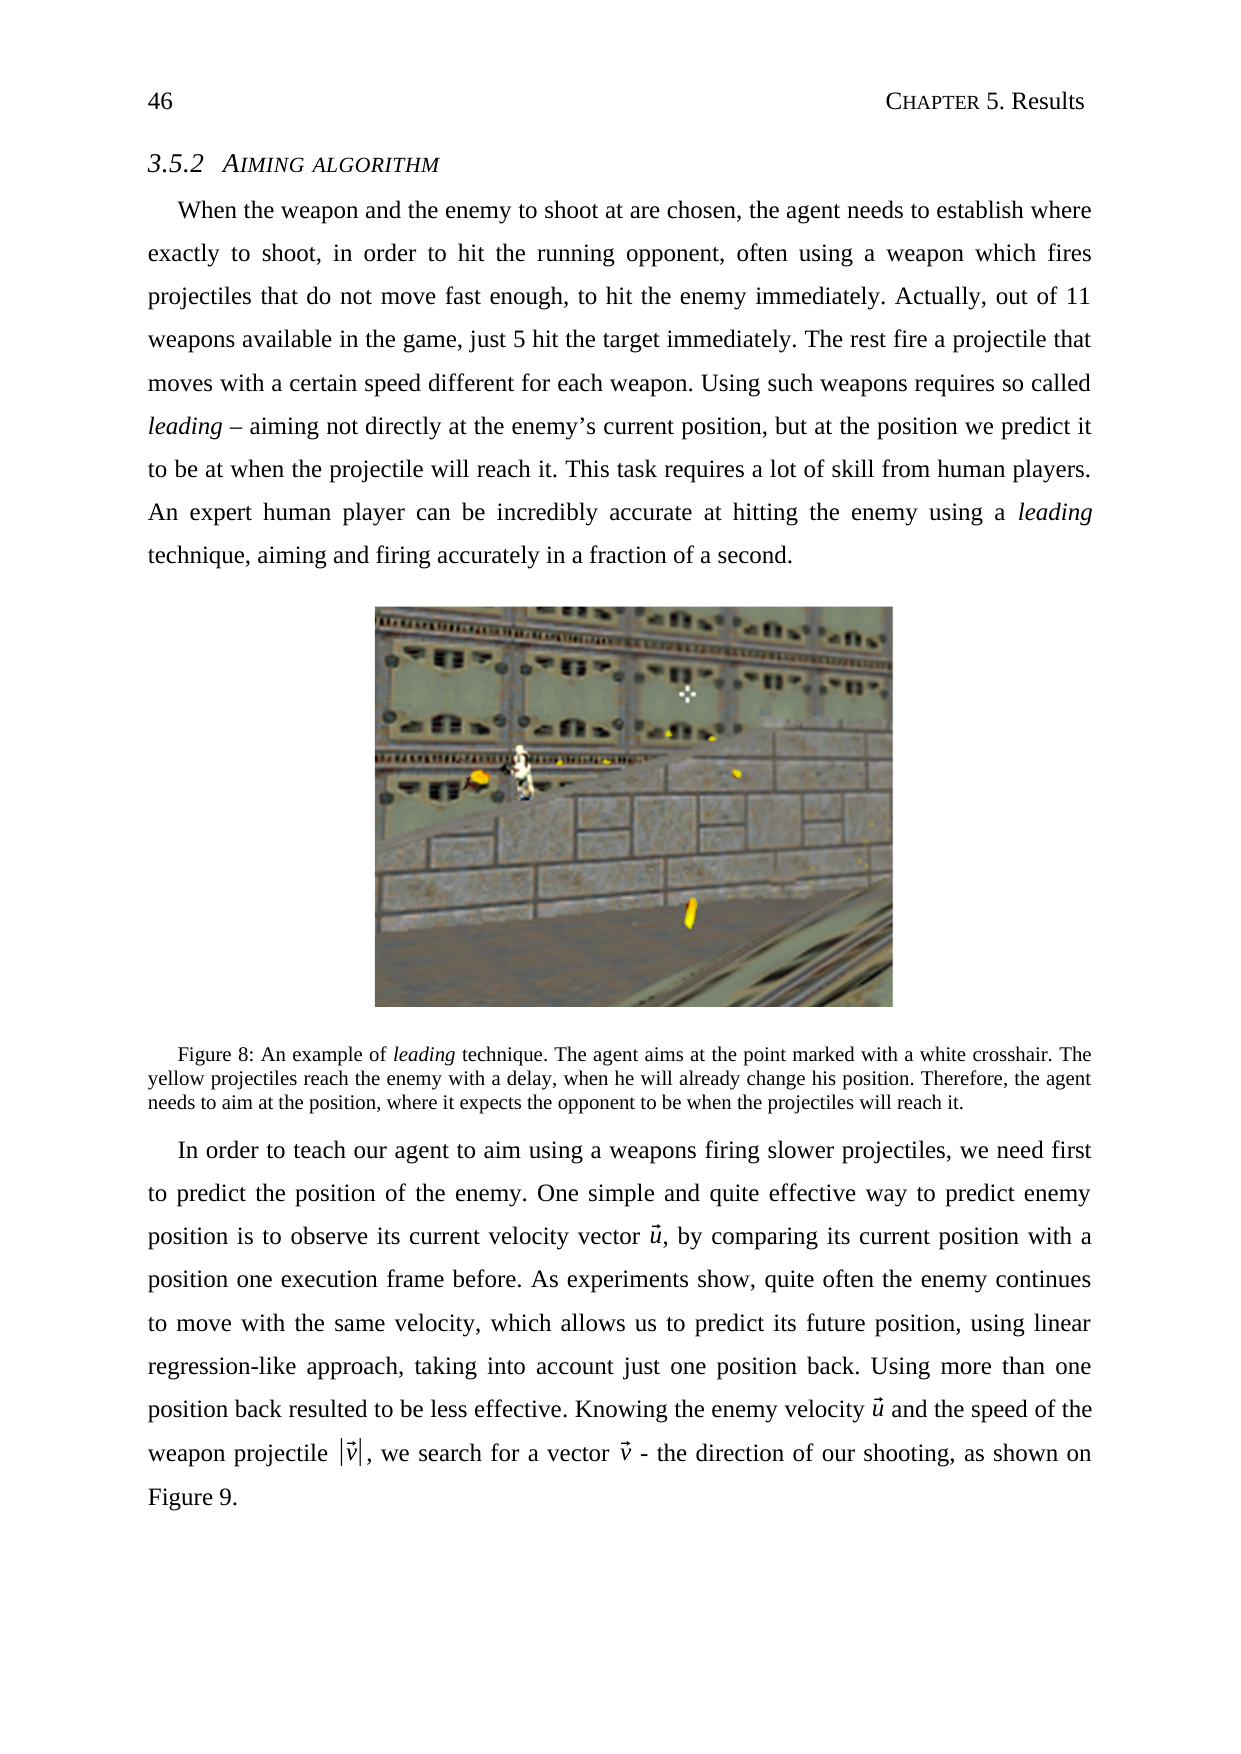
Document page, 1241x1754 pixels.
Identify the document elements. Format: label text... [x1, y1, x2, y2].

text Figure 8: An example of leading technique. The agent aims at the point marked with a white crosshair. The yellow projectiles reach the enemy with a delay, when he will already change his position. Therefore, the agent needs to aim at the position, where it expects the opponent to be when the projectiles will reach it. [148, 1042, 1093, 1114]
subtitle Aiming algorithm [148, 148, 1093, 179]
picture [374, 604, 896, 1007]
text When the weapon and the enemy to shoot at are chosen, the agent needs to establish where exactly to shoot, in order to hit the running opponent, often using a weapon which fires projectiles that do not move fast enough, to hit the enemy immediately. Actually, out of 11 weapons available in the game, just 5 hit the target immediately. The rest fire a projectile that moves with a certain speed different for each weapon. Using such weapons requires so called leading – aiming not directly at the enemy’s current position, but at the position we predict it to be at when the projectile will reach it. This task requires a lot of skill from human players. An expert human player can be incredibly accurate at hitting the enemy using a leading technique, aiming and firing accurately in a fraction of a second. [148, 195, 1093, 569]
text In order to teach our agent to aim using a weapons firing slower projectiles, we need first to predict the position of the enemy. One simple and quite effective way to predict enemy position is to observe its current velocity vector , by comparing its current position with a position one execution frame before. As experiments show, quite often the enemy continues to move with the same velocity, which allows us to predict its future position, using linear regression-like approach, taking into account just one position back. Using more than one position back resulted to be less effective. Knowing the enemy velocity and the speed of the weapon projectile , we search for a vector - the direction of our shooting, as shown on Figure 9. [148, 1135, 1093, 1511]
